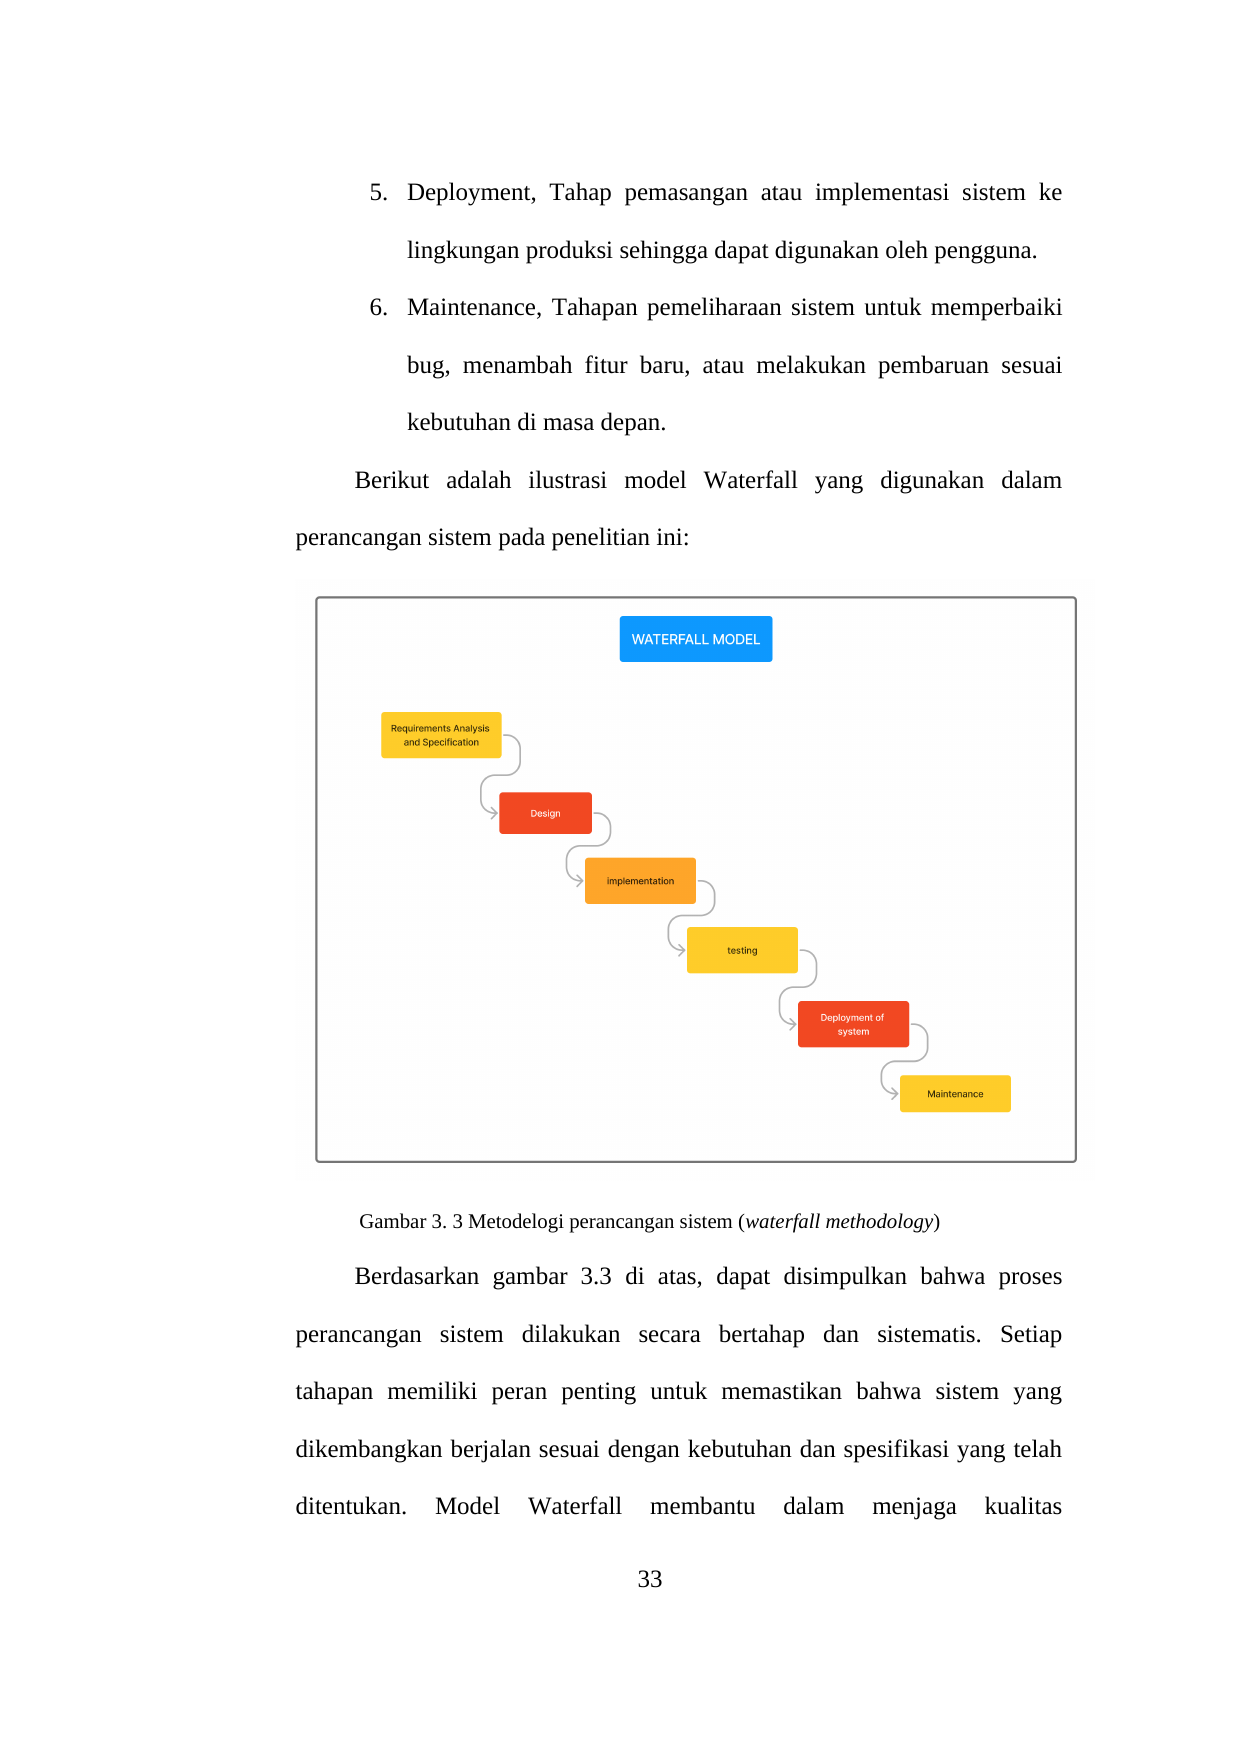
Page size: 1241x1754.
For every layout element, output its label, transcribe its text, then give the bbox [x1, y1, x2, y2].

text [295, 1261, 1063, 1520]
picture [295, 579, 1096, 1181]
list Maintenance, Tahapan pemeliharaan sistem untuk memperbaiki bug, menambah fitur baru, atau melakukan pembaruan sesuai kebutuhan di masa depan. [369, 292, 1063, 436]
list Deployment, Tahap pemasangan atau implementasi sistem ke lingkungan produksi sehingga dapat digunakan oleh pengguna. [369, 177, 1063, 263]
text Berikut adalah ilustrasi model Waterfall yang digunakan dalam perancangan sistem pada penelitian ini: [295, 465, 1063, 551]
